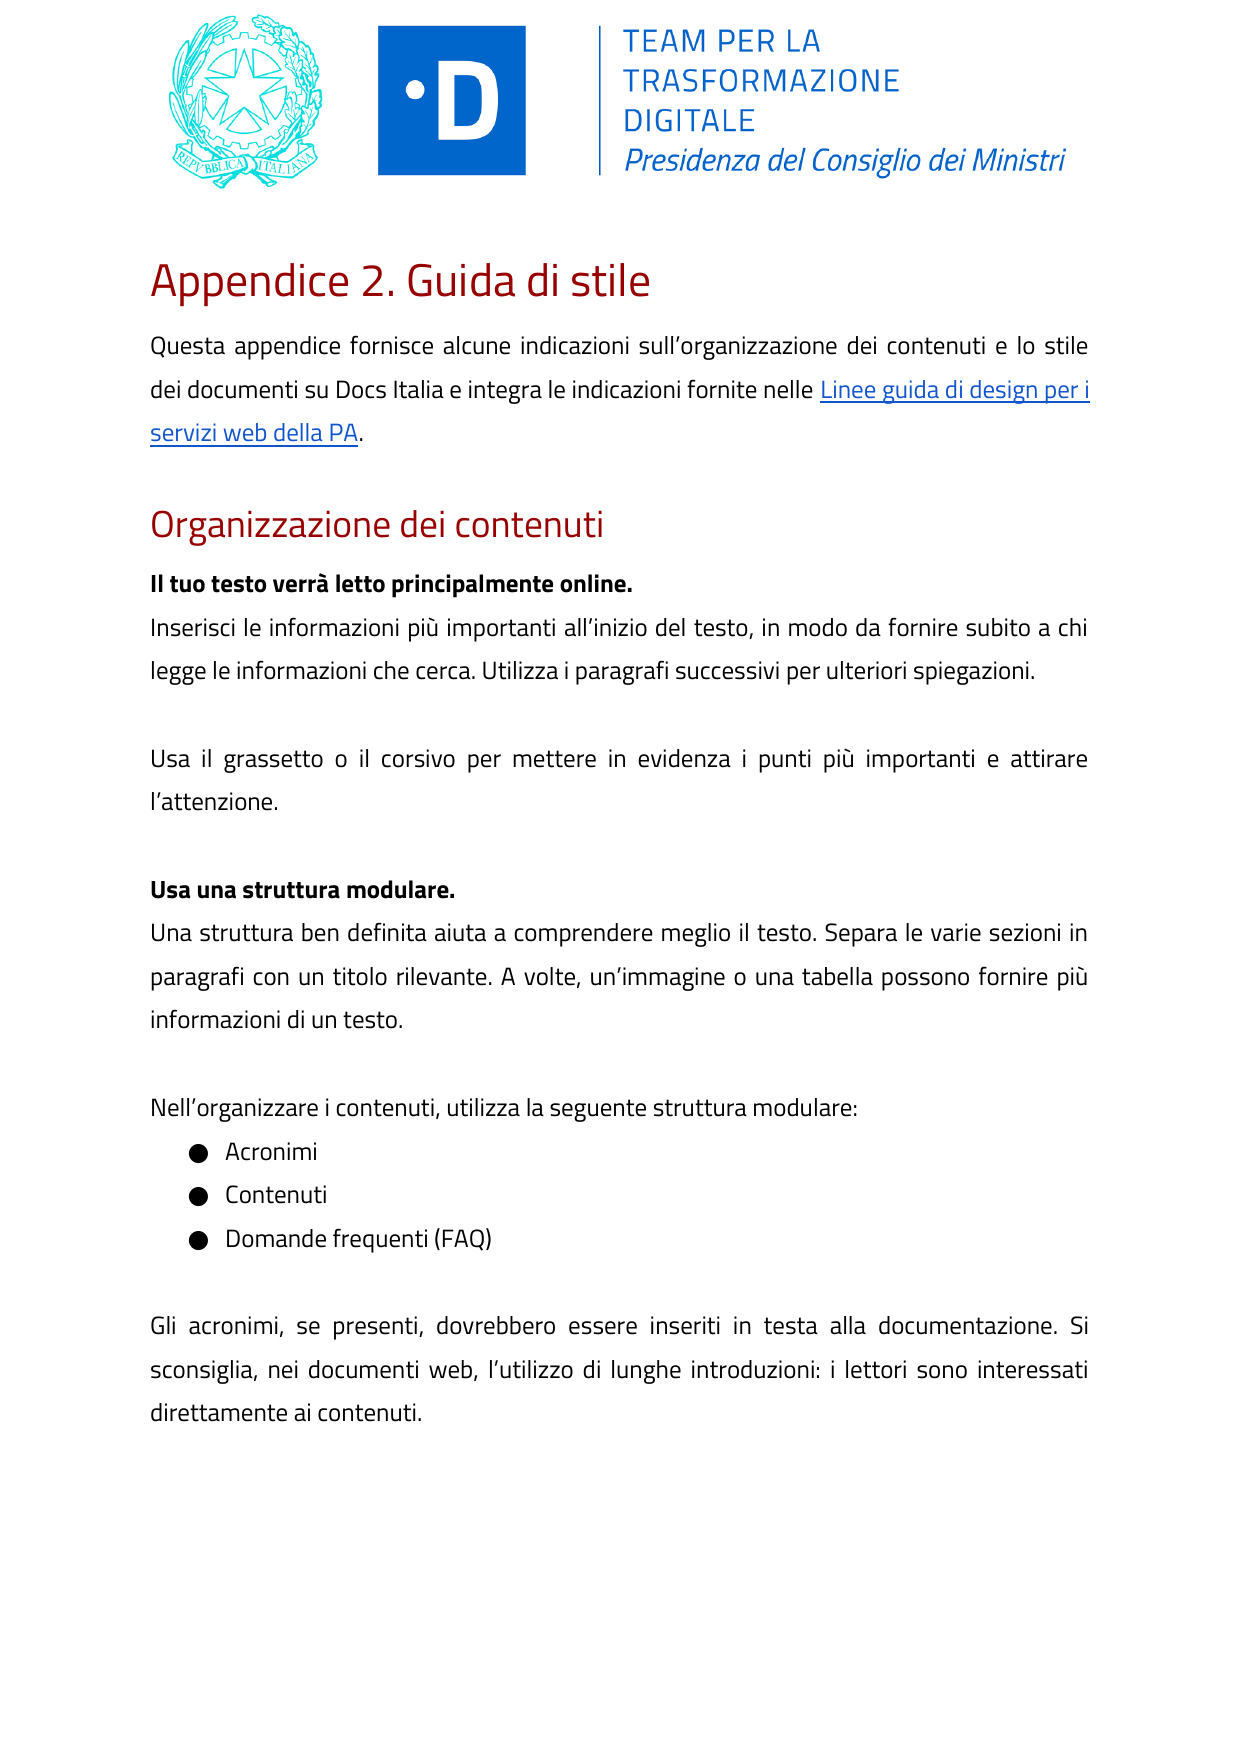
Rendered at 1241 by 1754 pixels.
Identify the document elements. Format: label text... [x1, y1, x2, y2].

text Nell’organizzare i contenuti, utilizza la seguente struttura modulare: [150, 1088, 1090, 1126]
picture [150, 0, 1091, 203]
text Una struttura ben definita aiuta a comprendere meglio il testo. Separa le varie sezioni in paragrafi con un titolo rilevante. A volte, un’immagine o una tabella possono fornire più informazioni di un testo. [150, 913, 1090, 1039]
text Gli acronimi, se presenti, dovrebbero essere inseriti in testa alla documentazione. Si sconsiglia, nei documenti web, l’utilizzo di lunghe introduzioni: i lettori sono interessati direttamente ai contenuti. [150, 1306, 1090, 1431]
list Acronimi [187, 1132, 1090, 1169]
text Usa il grassetto o il corsivo per mettere in evidenza i punti più importanti e attirare l’attenzione. [150, 739, 1090, 820]
text Questa appendice fornisce alcune indicazioni sull’organizzazione dei contenuti e lo stile dei documenti su Docs Italia e integra le indicazioni fornite nelle Linee guida di design per i servizi web della PA. [150, 326, 1090, 451]
text Usa una struttura modulare. [150, 870, 1090, 908]
text Inserisci le informazioni più importanti all’inizio del testo, in modo da fornire subito a chi legge le informazioni che cerca. Utilizza i paragrafi successivi per ulteriori spiegazioni. [150, 608, 1090, 689]
list Contenuti [187, 1175, 1090, 1213]
text Il tuo testo verrà letto principalmente online. [150, 564, 1090, 602]
subtitle Organizzazione dei contenuti [150, 494, 1090, 552]
subtitle Appendice 2. Guida di stile [150, 244, 1090, 314]
list Domande frequenti (FAQ) [187, 1219, 1090, 1257]
